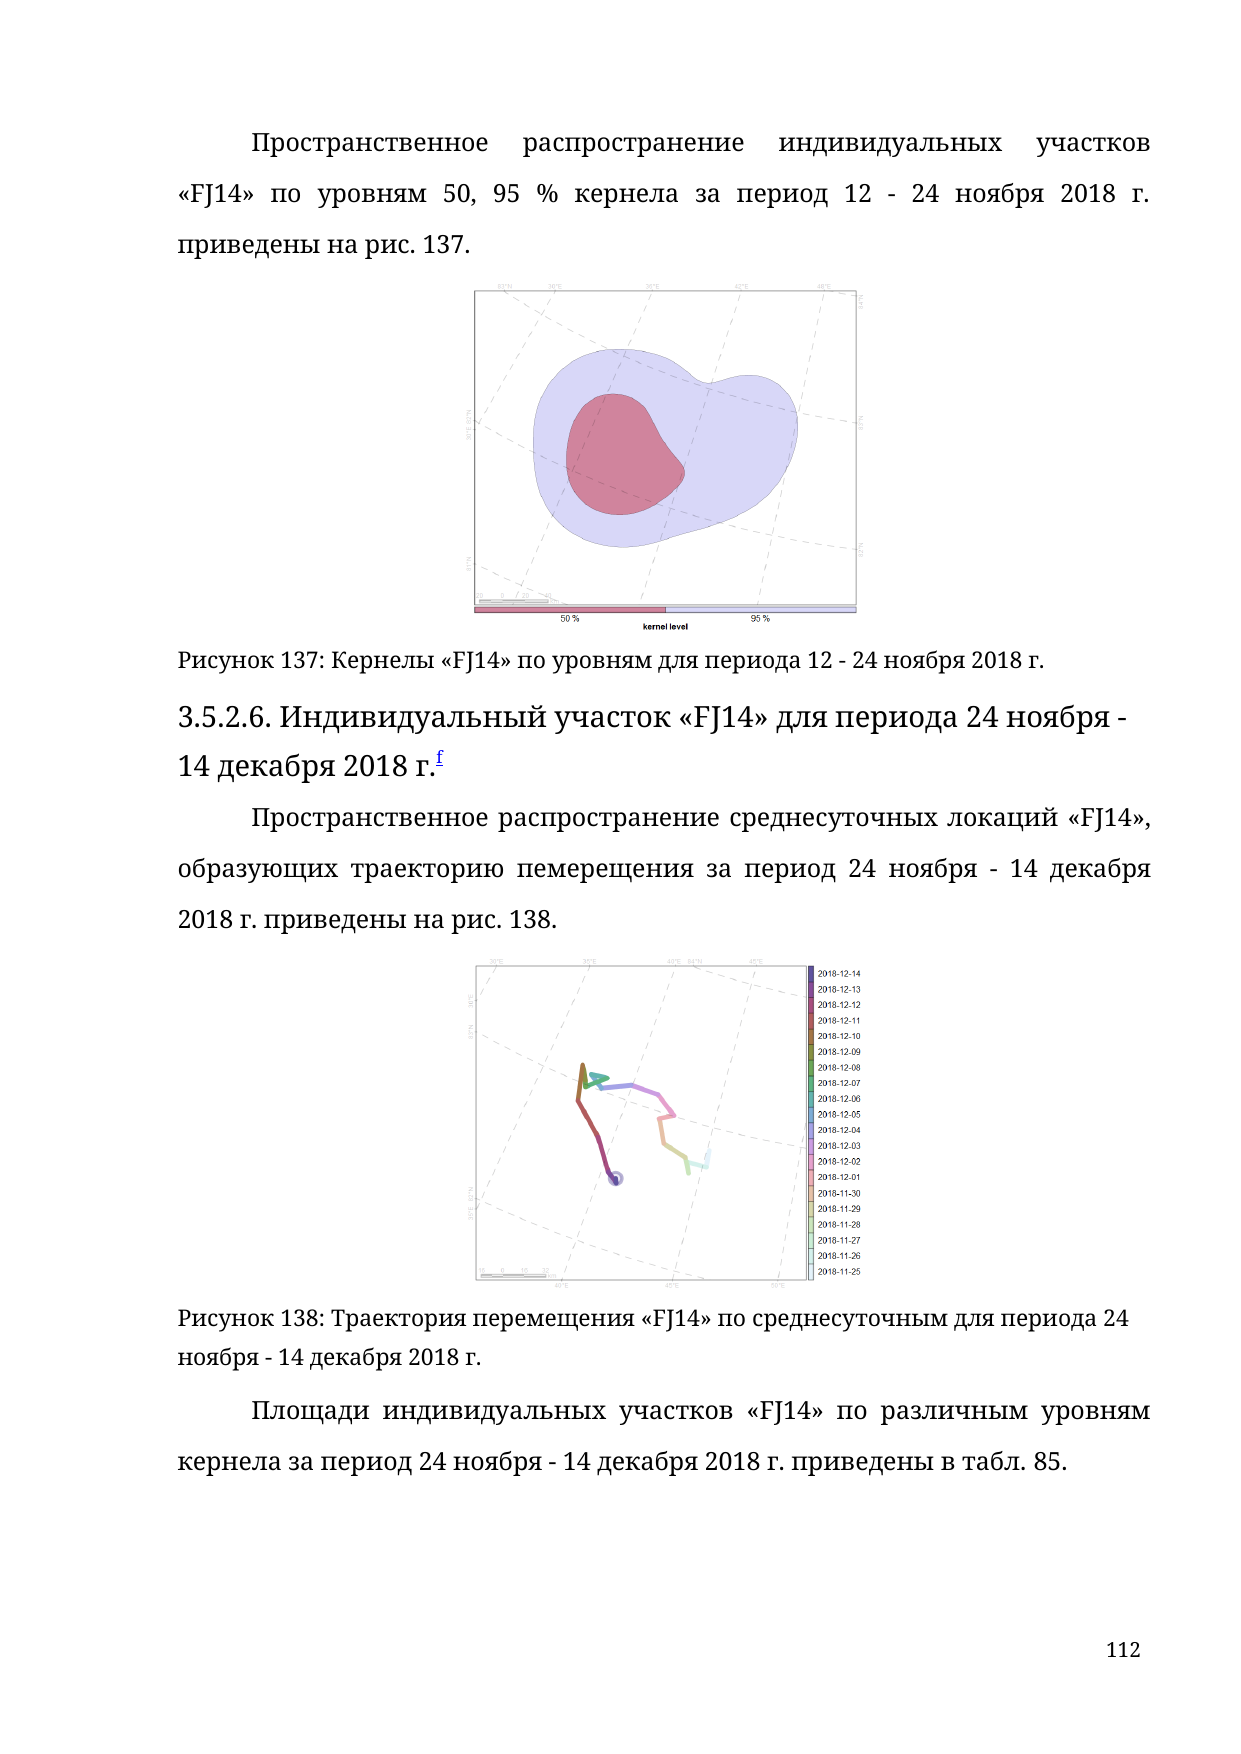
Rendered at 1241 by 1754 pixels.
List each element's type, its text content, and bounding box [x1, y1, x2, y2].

picture [465, 956, 863, 1290]
text Рисунок 137: Кернелы «FJ14» по уровням для периода 12 - 24 ноября 2018 г. [177, 644, 1152, 676]
text Пространственное распространение среднесуточных локаций «FJ14», образующих траекторию пемерещения за период 24 ноября - 14 декабря 2018 г. приведены на рис. 138. [177, 799, 1152, 936]
text Рисунок 138: Траектория перемещения «FJ14» по среднесуточным для периода 24 ноября - 14 декабря 2018 г. [177, 1302, 1152, 1372]
subtitle Индивидуальный участок «FJ14» для периода 24 ноября - 14 декабря 2018 г.f [177, 696, 1152, 785]
text Площади индивидуальных участков «FJ14» по различным уровням кернела за период 24 ноября - 14 декабря 2018 г. приведены в табл. 85. [177, 1393, 1152, 1478]
text Пространственное распространение индивидуальных участков «FJ14» по уровням 50, 95 % кернела за период 12 - 24 ноября 2018 г. приведены на рис. 137. [177, 124, 1152, 261]
picture [463, 281, 866, 632]
